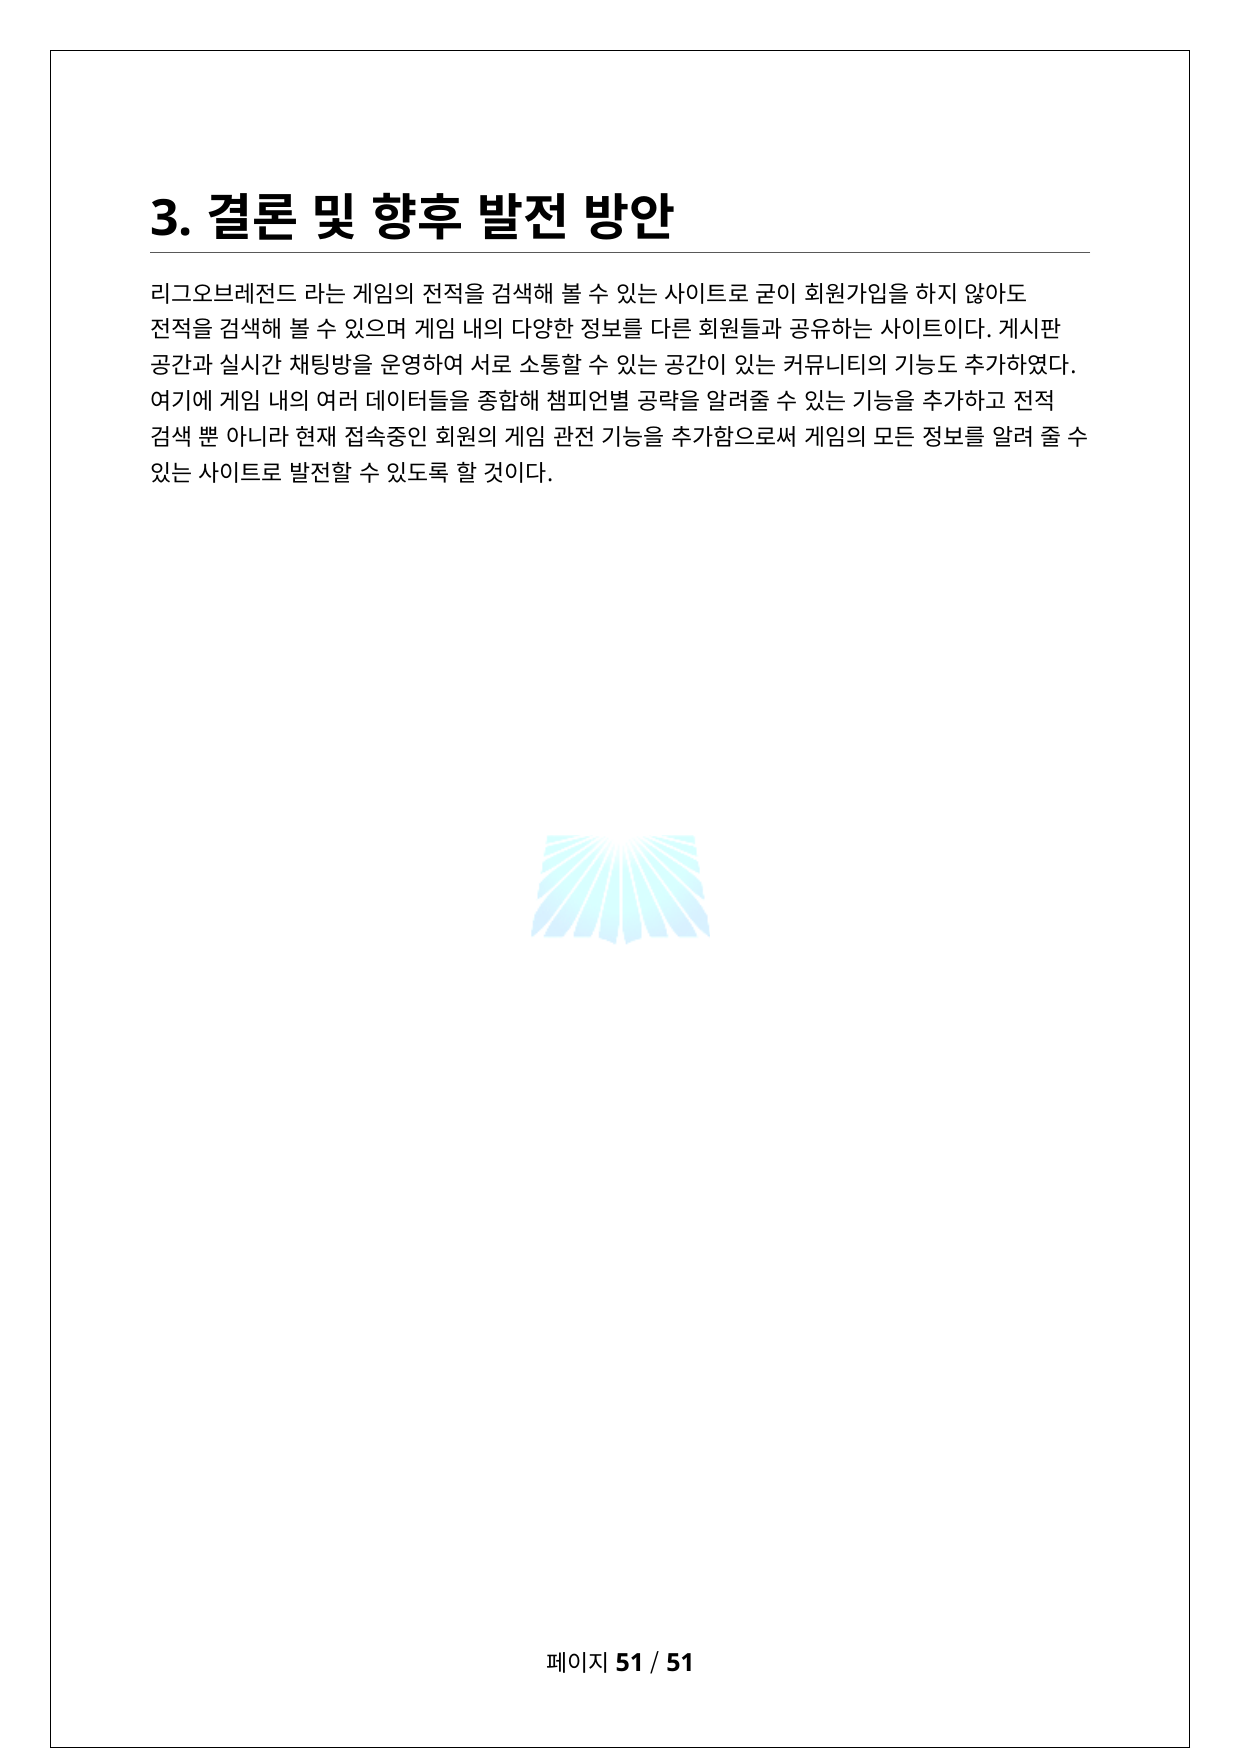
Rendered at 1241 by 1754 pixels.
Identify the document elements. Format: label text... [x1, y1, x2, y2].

text 리그오브레전드 라는 게임의 전적을 검색해 볼 수 있는 사이트로 굳이 회원가입을 하지 않아도 전적을 검색해 볼 수 있으며 게임 내의 다양한 정보를 다른 회원들과 공유하는 사이트이다. 게시판 공간과 실시간 채팅방을 운영하여 서로 소통할 수 있는 공간이 있는 커뮤니티의 기능도 추가하였다. 여기에 게임 내의 여러 데이터들을 종합해 챔피언별 공략을 알려줄 수 있는 기능을 추가하고 전적 검색 뿐 아니라 현재 접속중인 회원의 게임 관전 기능을 추가함으로써 게임의 모든 정보를 알려 줄 수 있는 사이트로 발전할 수 있도록 할 것이다. [150, 275, 1090, 488]
subtitle 3. 결론 및 향후 발전 방안 [150, 177, 1090, 252]
